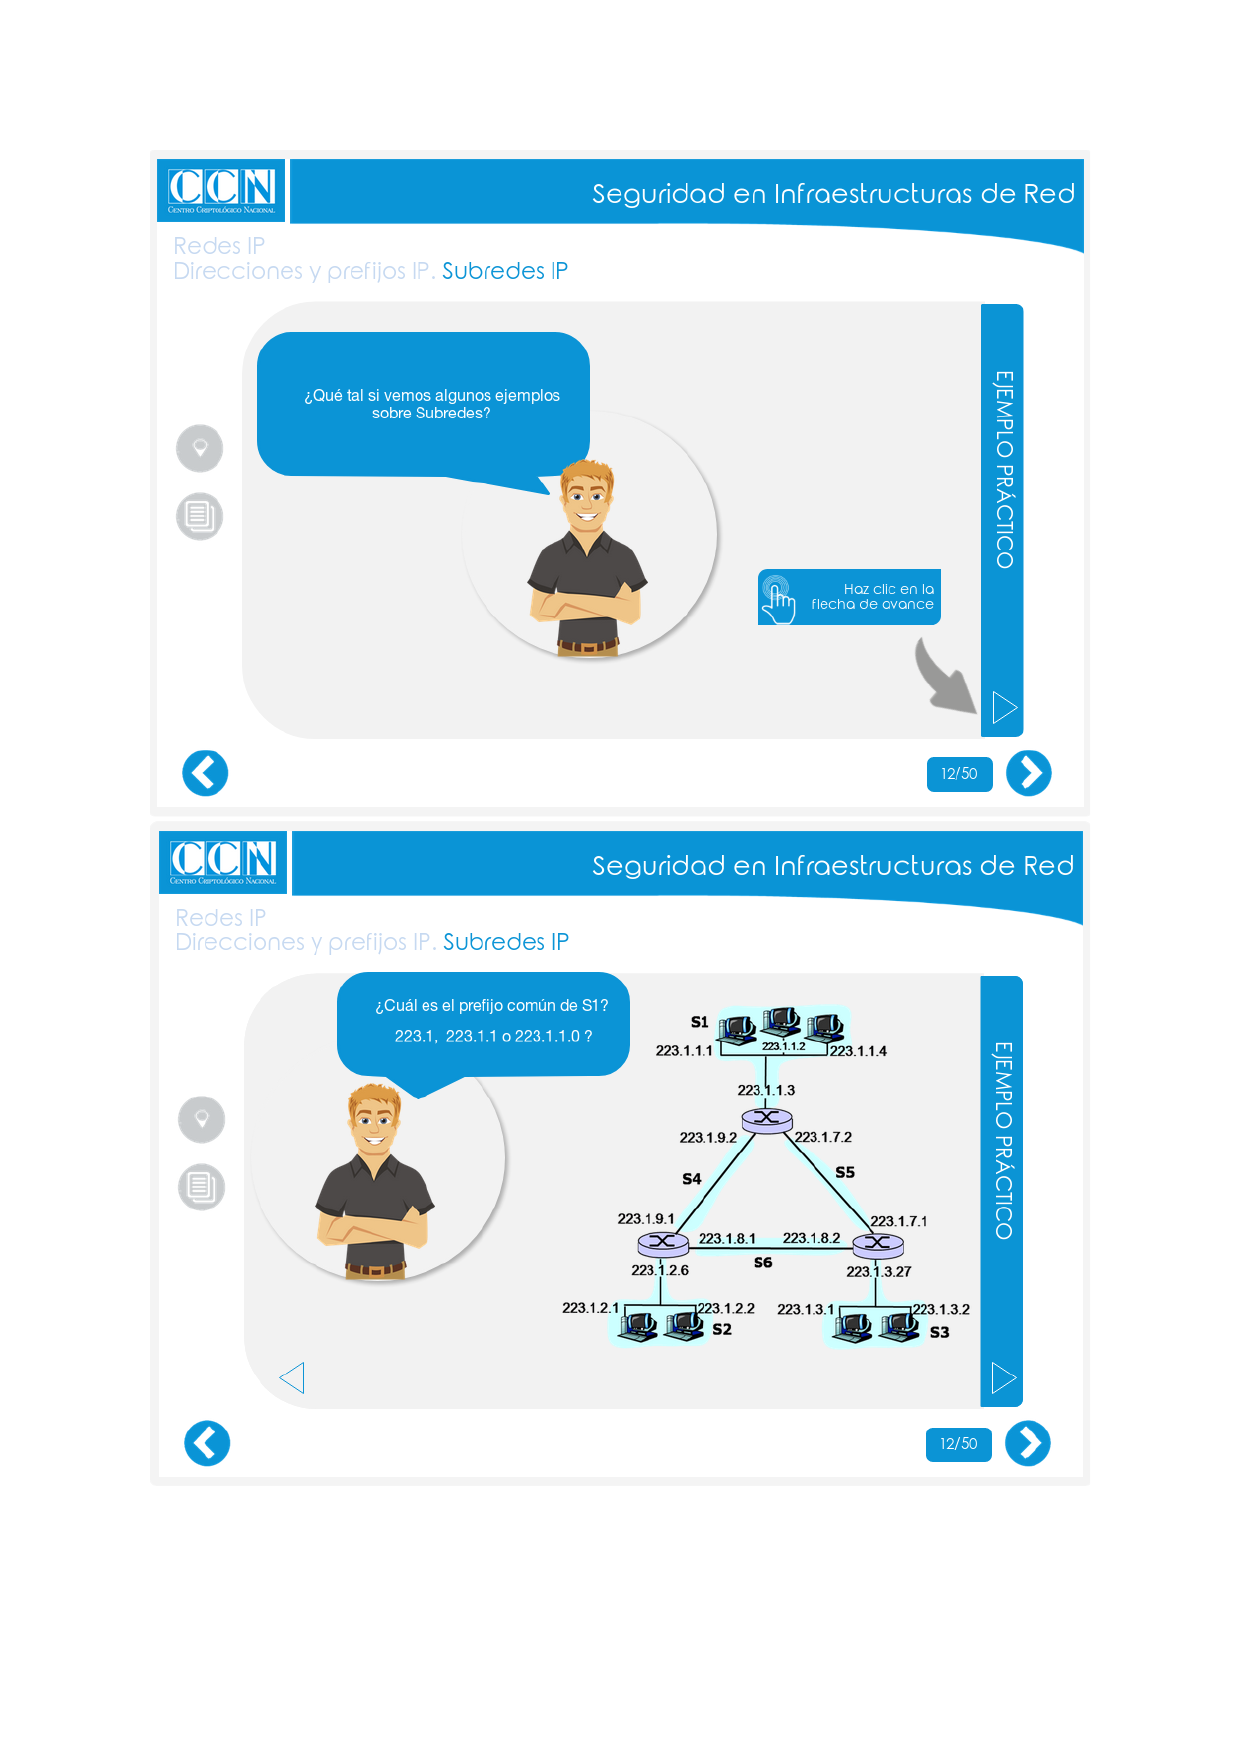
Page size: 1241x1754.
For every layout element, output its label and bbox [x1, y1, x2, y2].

picture [150, 820, 1091, 1486]
picture [150, 150, 1091, 817]
